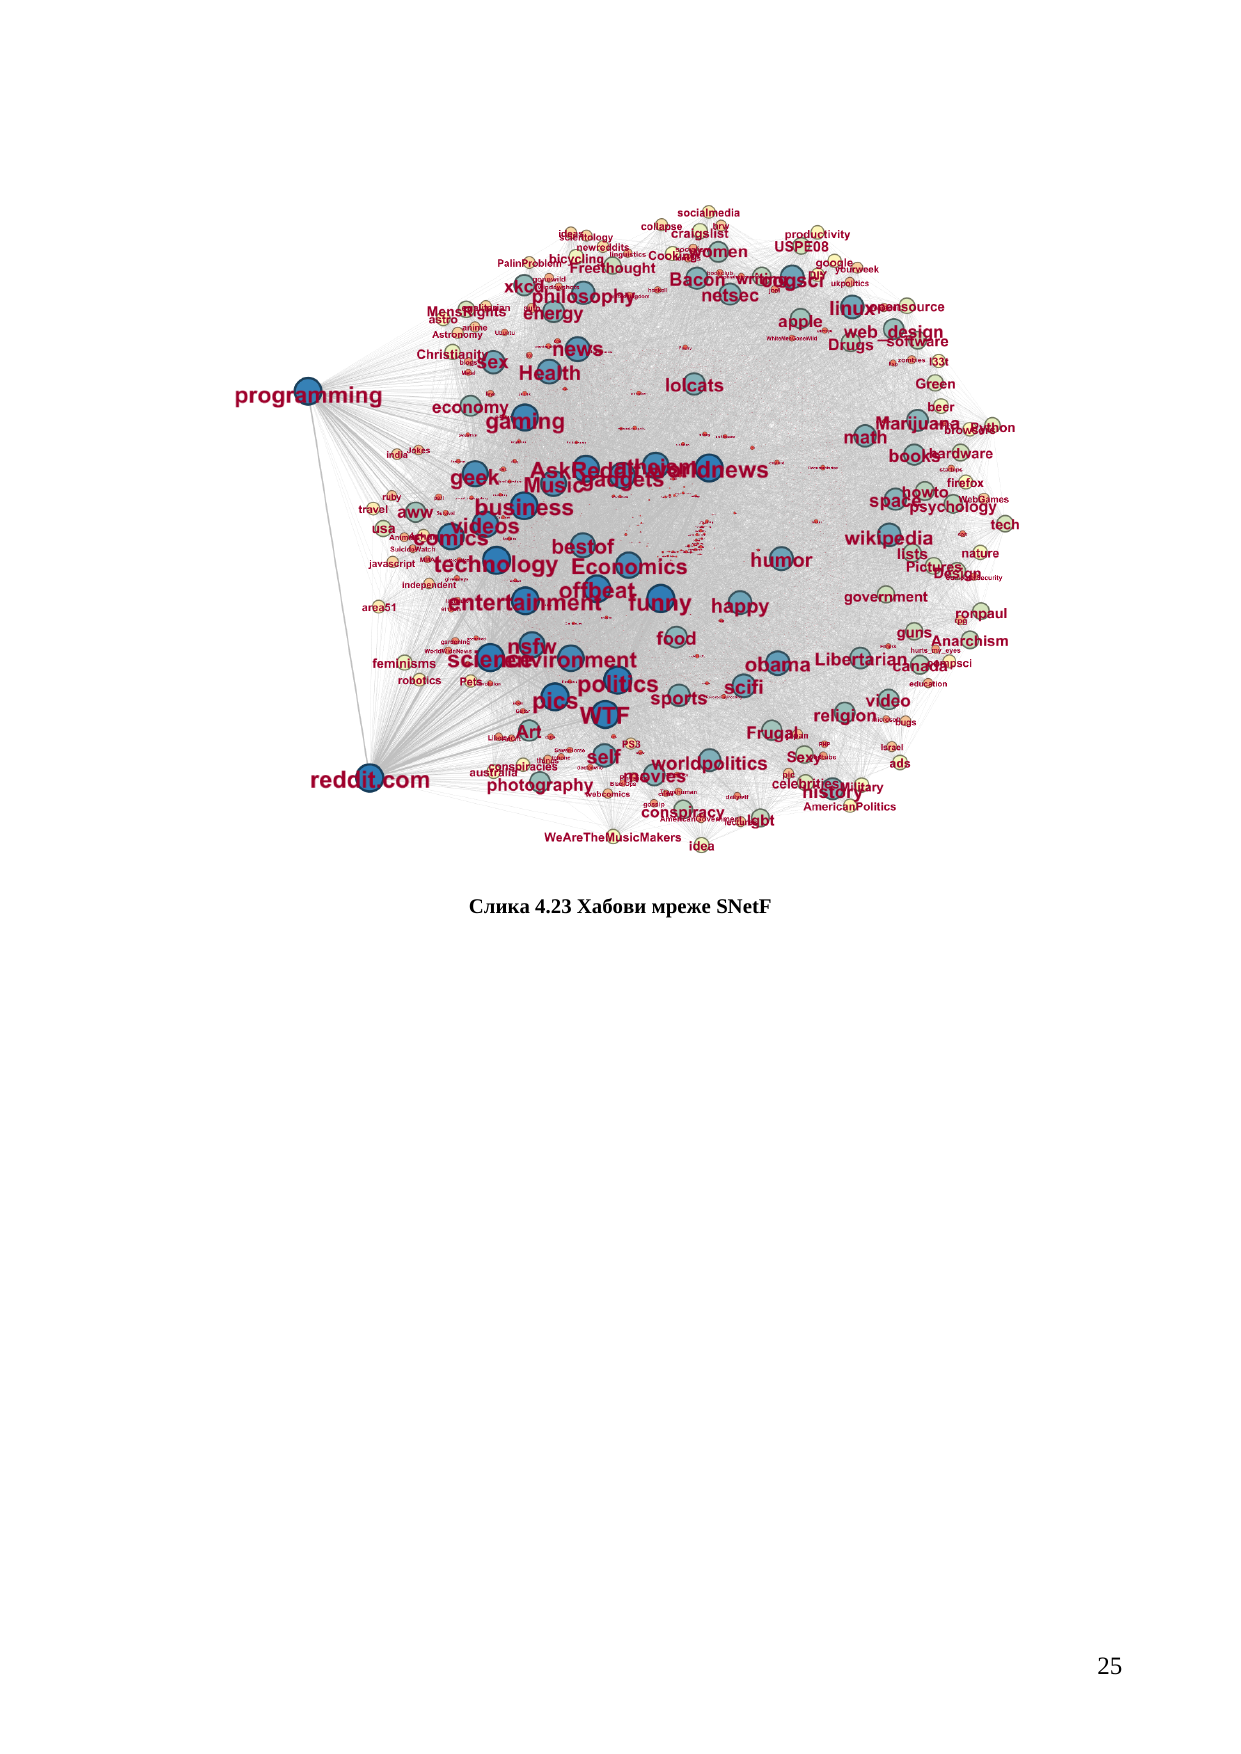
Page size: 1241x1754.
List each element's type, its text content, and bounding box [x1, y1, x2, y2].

picture [192, 177, 1086, 868]
